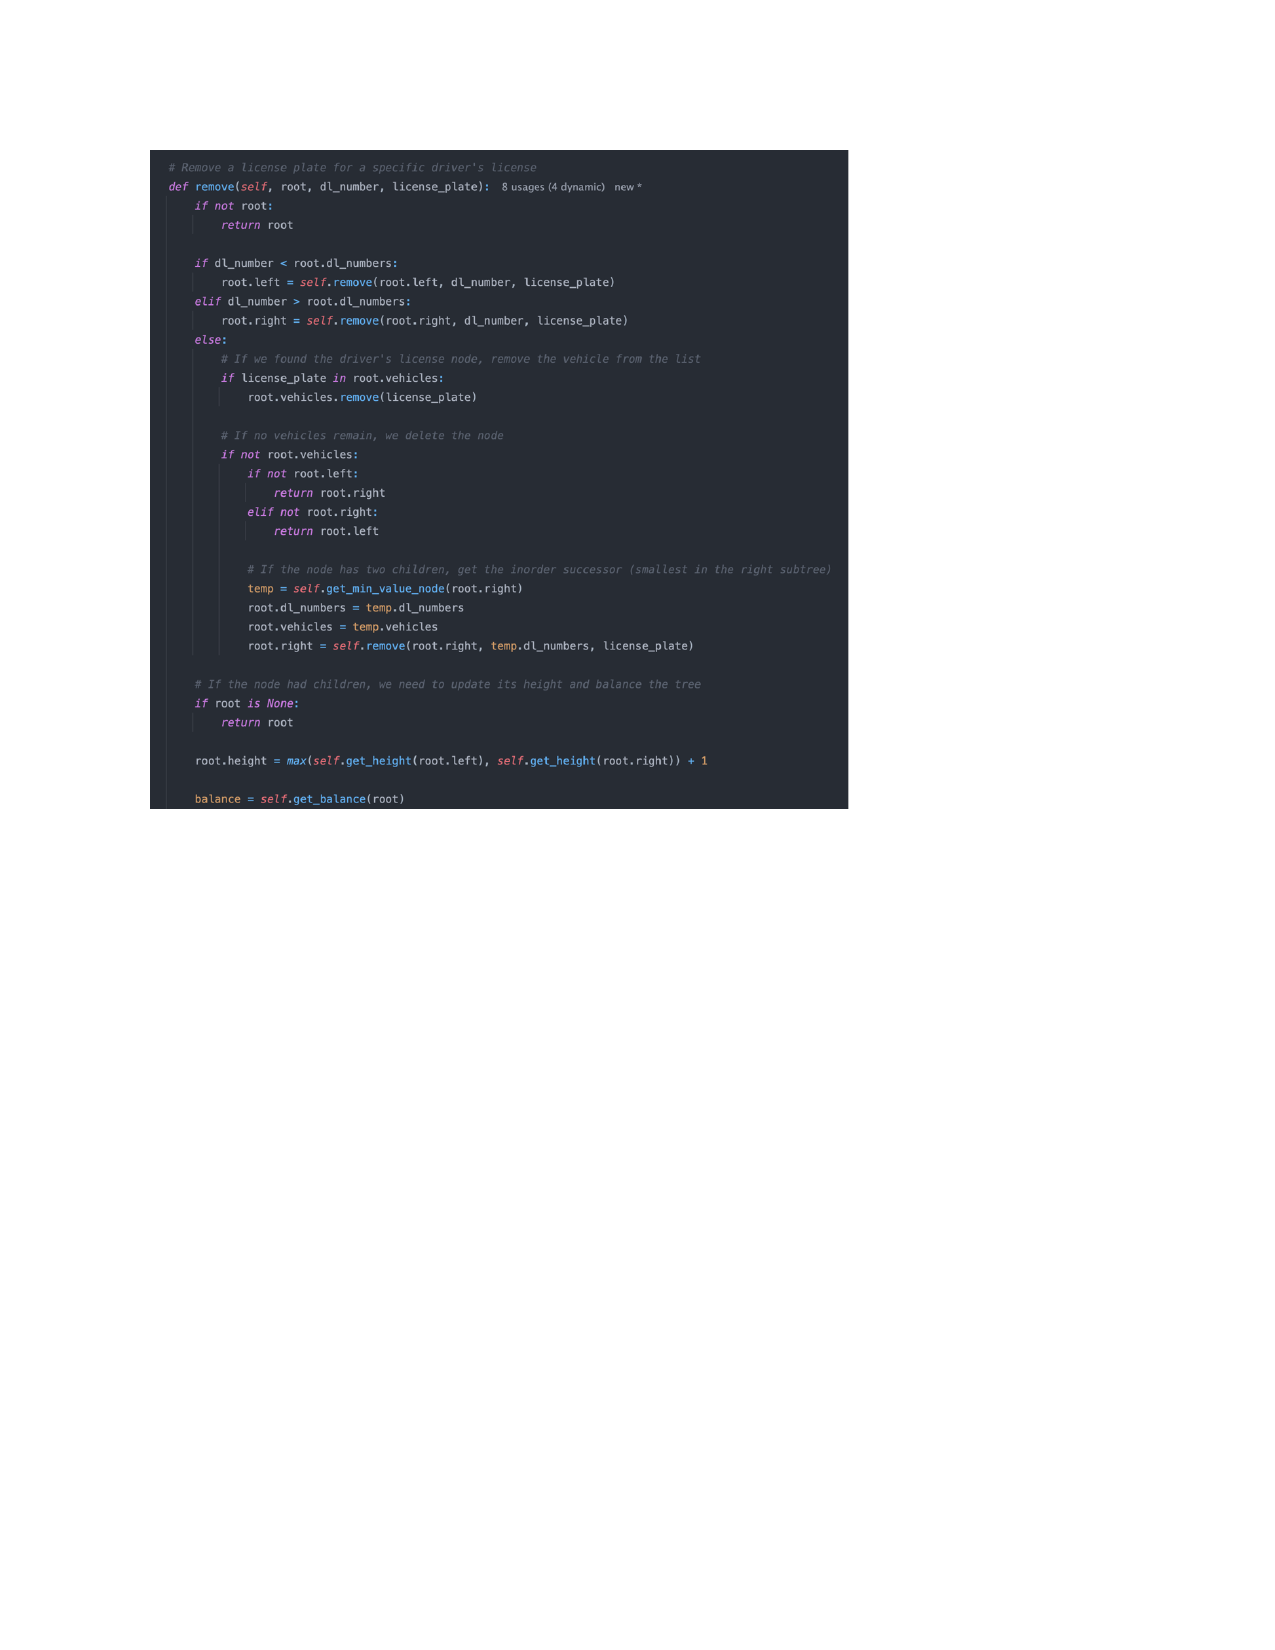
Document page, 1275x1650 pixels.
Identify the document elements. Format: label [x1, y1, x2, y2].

picture [150, 150, 849, 809]
